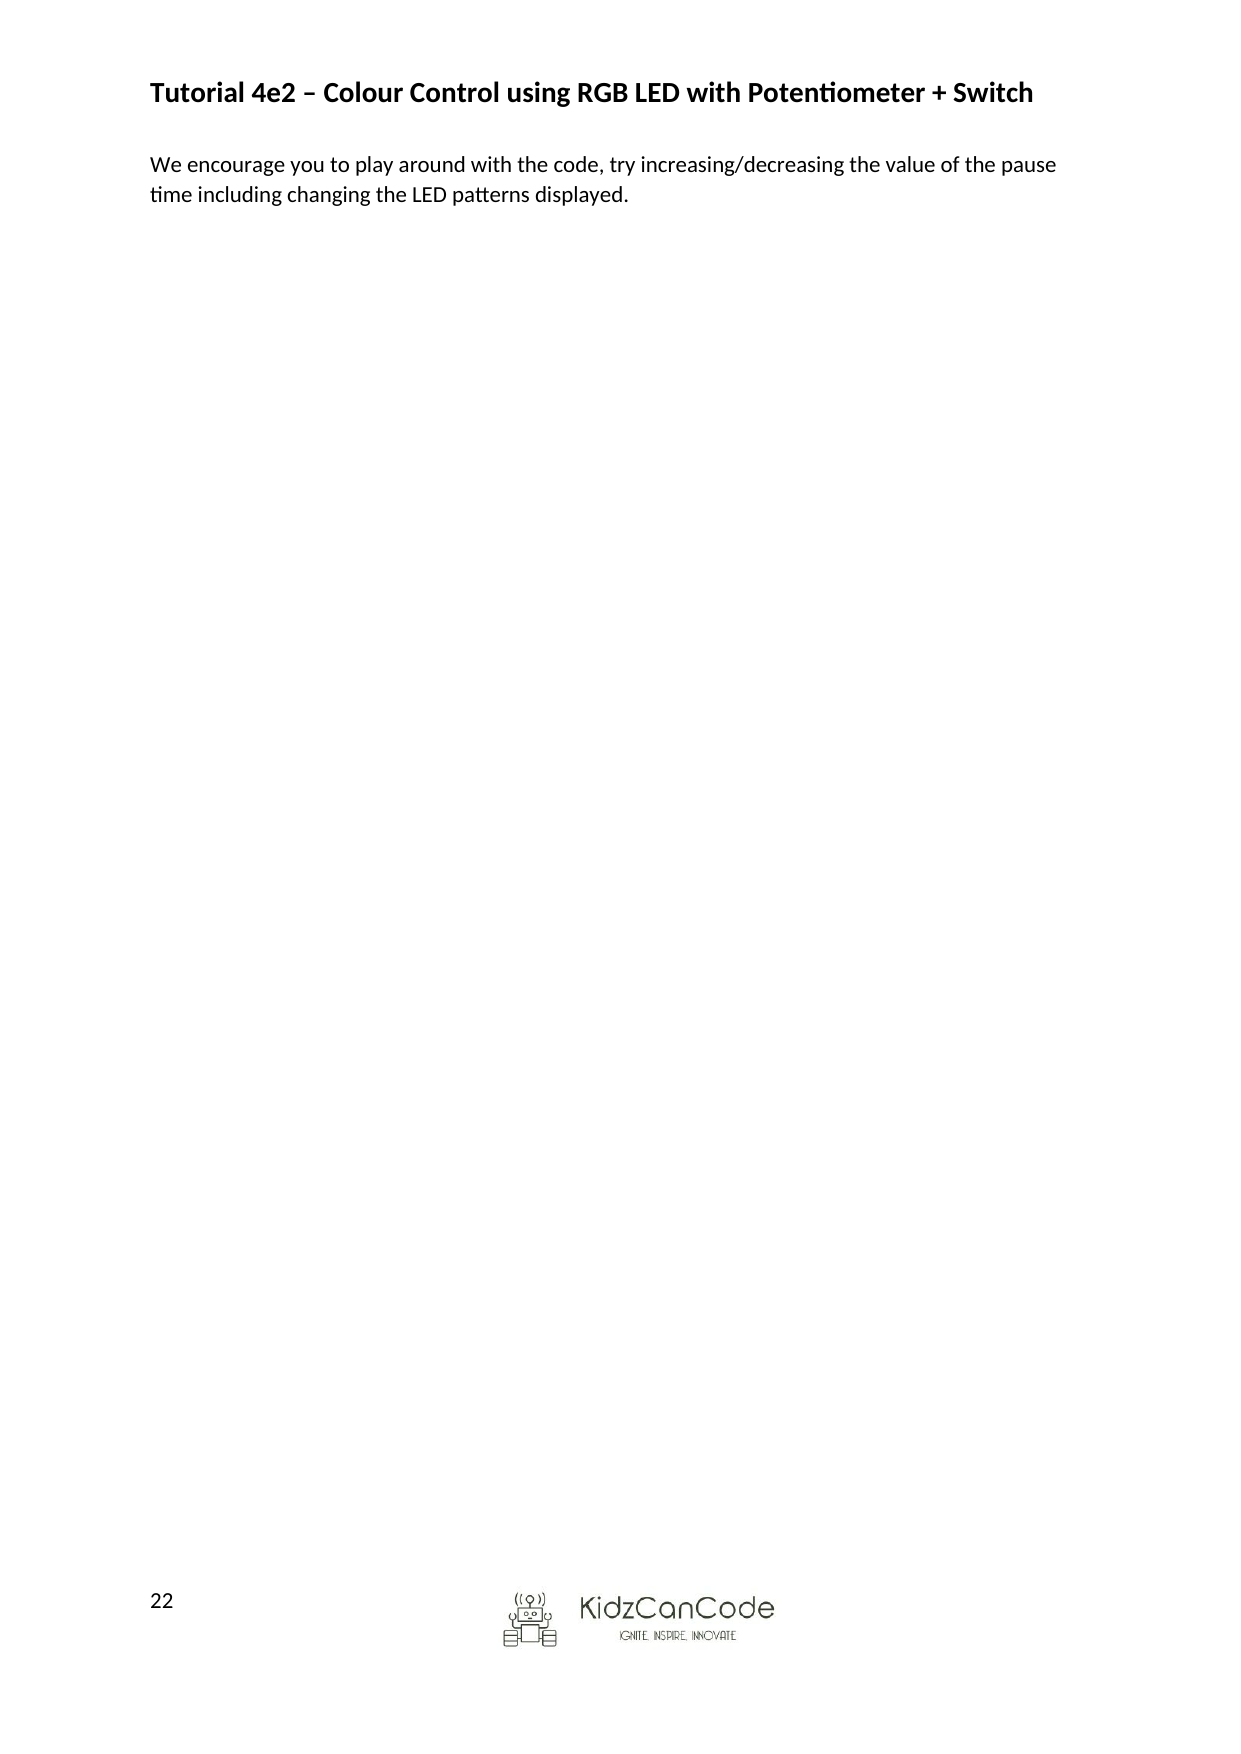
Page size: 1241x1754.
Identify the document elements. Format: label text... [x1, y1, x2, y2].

text We encourage you to play around with the code, try increasing/decreasing the value of the pause time including changing the LED patterns displayed. [150, 150, 1090, 208]
picture [497, 1586, 781, 1653]
